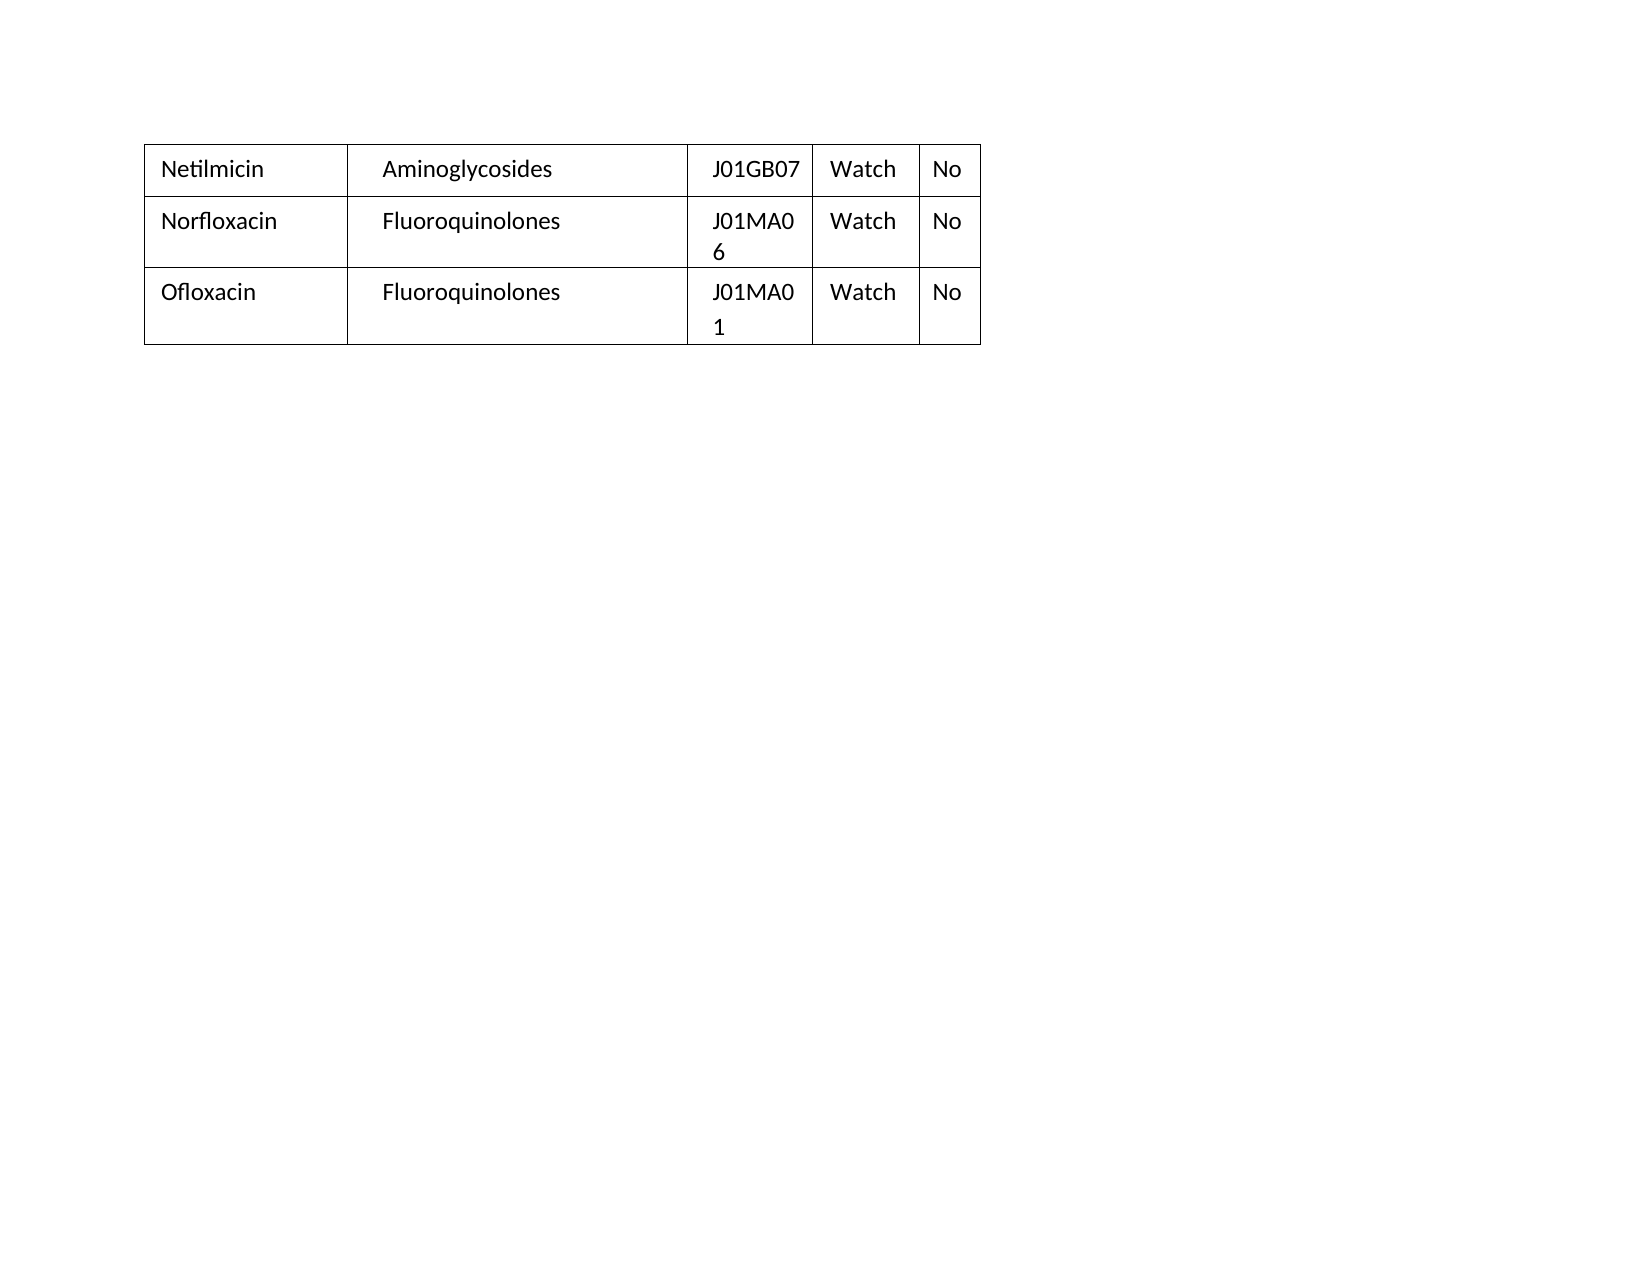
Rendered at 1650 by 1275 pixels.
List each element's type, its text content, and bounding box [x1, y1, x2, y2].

table_cell Fluoroquinolones [348, 197, 687, 267]
table_cell Watch [813, 197, 919, 267]
table_cell Norfloxacin [145, 197, 347, 267]
table_cell Aminoglycosides [348, 145, 687, 196]
table_cell Watch [813, 268, 919, 344]
table_cell No [920, 197, 980, 267]
table_cell J01GB07 [688, 145, 812, 196]
table_cell No [920, 268, 980, 344]
table_cell Netilmicin [145, 145, 347, 196]
table_cell J01MA06 [688, 197, 812, 267]
table_cell Watch [813, 145, 919, 196]
table_cell Ofloxacin [145, 268, 347, 344]
table_cell J01MA01 [688, 268, 812, 344]
table_cell No [920, 145, 980, 196]
table_cell Fluoroquinolones [348, 268, 687, 344]
